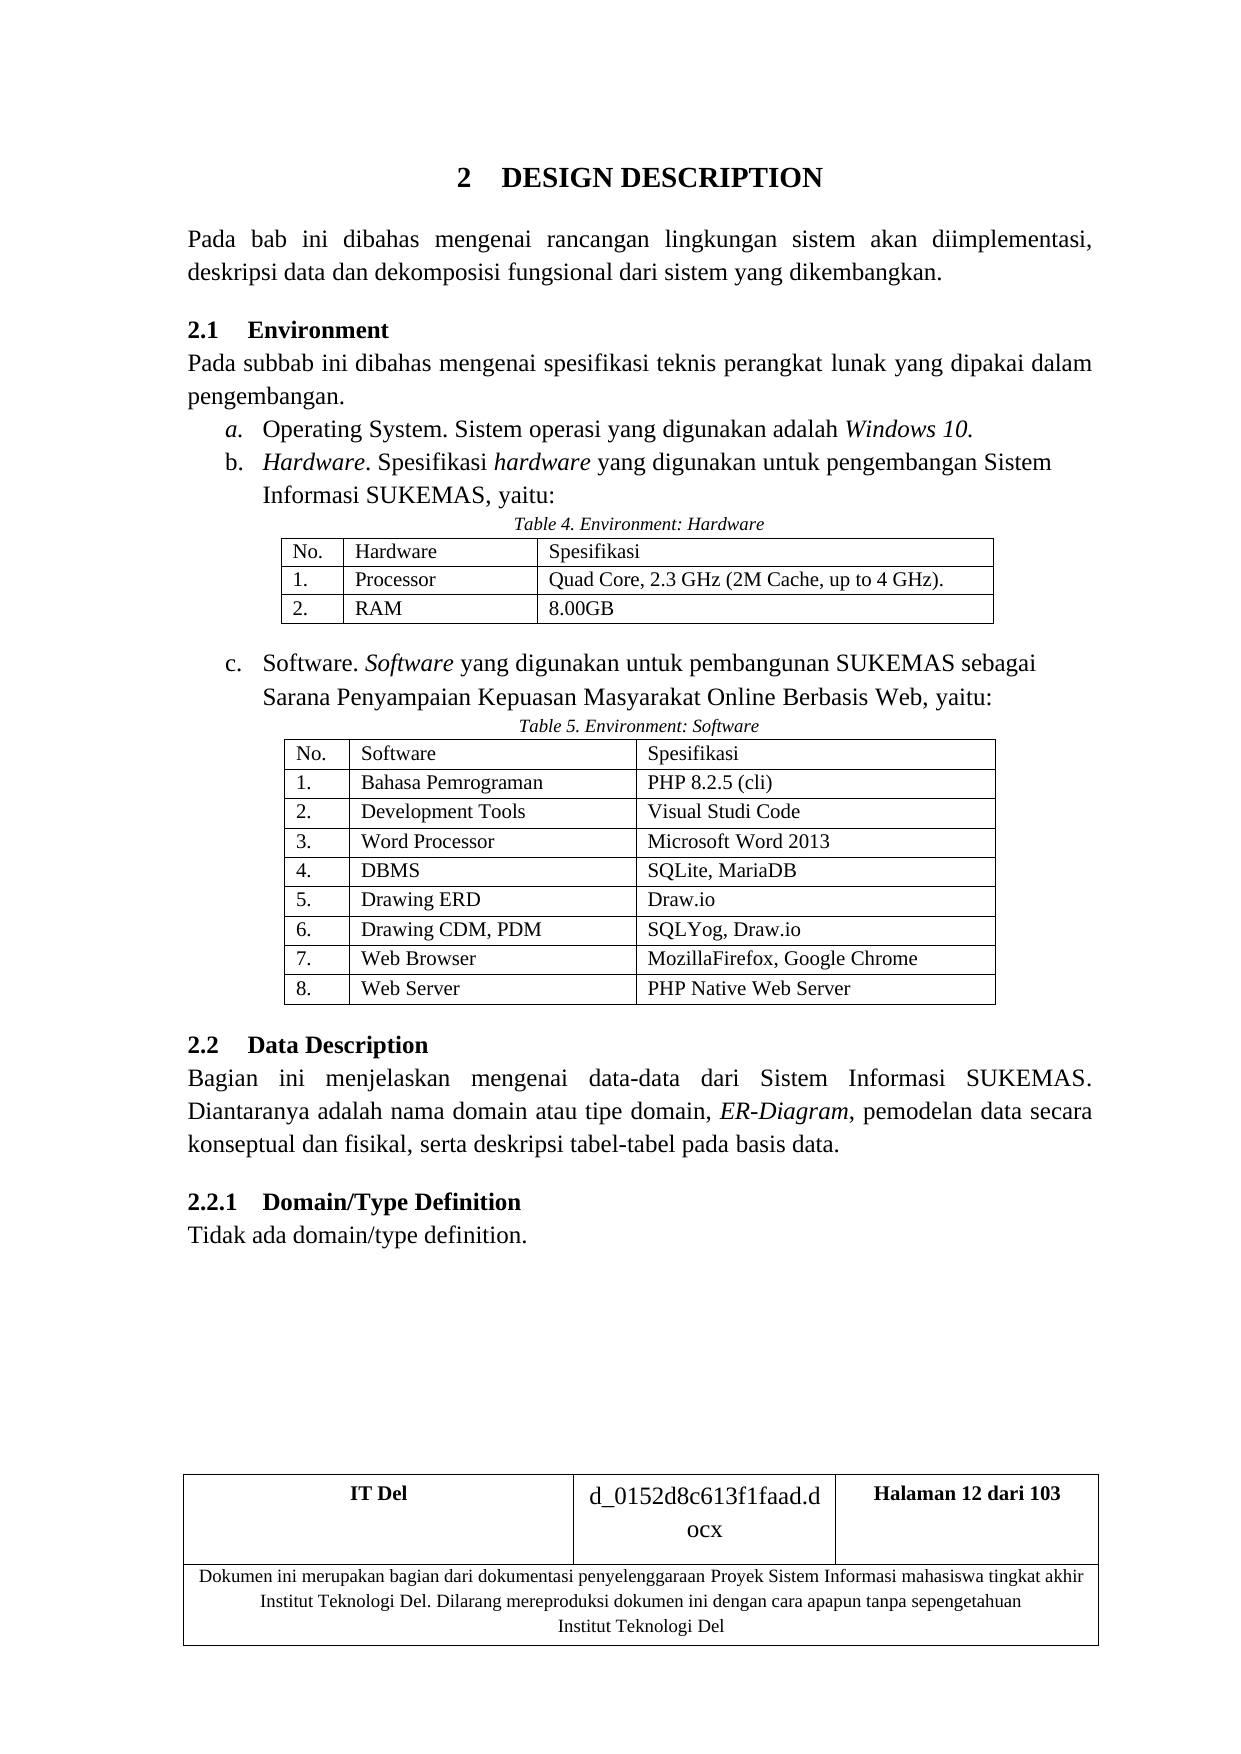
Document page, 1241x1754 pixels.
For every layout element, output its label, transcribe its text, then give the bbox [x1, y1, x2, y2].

table_cell DBMS [350, 858, 636, 886]
list Software. Software yang digunakan untuk pembangunan SUKEMAS sebagai Sarana Penyampaian Kepuasan Masyarakat Online Berbasis Web, yaitu: [225, 648, 1092, 710]
table_cell Bahasa Pemrograman [350, 770, 636, 798]
table_cell RAM [344, 595, 537, 623]
table_cell Web Server [350, 975, 636, 1004]
table_header Hardware [344, 539, 537, 566]
table_cell 4. [285, 858, 349, 886]
table_cell 7. [285, 946, 349, 974]
table_cell PHP Native Web Server [637, 975, 995, 1004]
table_header Spesifikasi [637, 740, 995, 769]
table_header Spesifikasi [538, 539, 993, 566]
table_cell Quad Core, 2.3 GHz (2M Cache, up to 4 GHz). [538, 567, 993, 594]
table_cell Draw.io [637, 887, 995, 916]
subtitle Data Description [187, 1030, 1092, 1058]
subtitle Domain/Type Definition [187, 1187, 1092, 1216]
list Operating System. Sistem operasi yang digunakan adalah Windows 10. [225, 414, 1092, 443]
table_cell Visual Studi Code [637, 799, 995, 827]
table_cell Drawing ERD [350, 887, 636, 916]
table_cell 5. [285, 887, 349, 916]
text Pada subbab ini dibahas mengenai spesifikasi teknis perangkat lunak yang dipakai dalam pengembangan. [187, 348, 1092, 409]
table_cell SQLYog, Draw.io [637, 917, 995, 945]
table_cell PHP 8.2.5 (cli) [637, 770, 995, 798]
subtitle Design Description [187, 160, 1092, 194]
table_cell Development Tools [350, 799, 636, 827]
table_header No. [285, 740, 349, 769]
table_cell 1. [282, 567, 343, 594]
subtitle Environment [187, 315, 1092, 343]
table_cell Drawing CDM, PDM [350, 917, 636, 945]
table_header No. [282, 539, 343, 566]
table_cell Web Browser [350, 946, 636, 974]
table_header Software [350, 740, 636, 769]
table_cell Processor [344, 567, 537, 594]
list Hardware. Spesifikasi hardware yang digunakan untuk pengembangan Sistem Informasi SUKEMAS, yaitu: [225, 447, 1092, 509]
table_cell 8.00GB [538, 595, 993, 623]
table_cell 2. [285, 799, 349, 827]
table_cell 1. [285, 770, 349, 798]
table_cell MozillaFirefox, Google Chrome [637, 946, 995, 974]
text Tidak ada domain/type definition. [187, 1220, 1092, 1249]
table_cell Word Processor [350, 829, 636, 857]
table_cell Microsoft Word 2013 [637, 829, 995, 857]
table_cell 6. [285, 917, 349, 945]
text Bagian ini menjelaskan mengenai data-data dari Sistem Informasi SUKEMAS. Diantaranya adalah nama domain atau tipe domain, ER-Diagram, pemodelan data secara konseptual dan fisikal, serta deskripsi tabel-tabel pada basis data. [187, 1063, 1092, 1158]
table_cell SQLite, MariaDB [637, 858, 995, 886]
table_cell 2. [282, 595, 343, 623]
table_cell 8. [285, 975, 349, 1004]
text Pada bab ini dibahas mengenai rancangan lingkungan sistem akan diimplementasi, deskripsi data dan dekomposisi fungsional dari sistem yang dikembangkan. [187, 224, 1092, 286]
table_cell 3. [285, 829, 349, 857]
